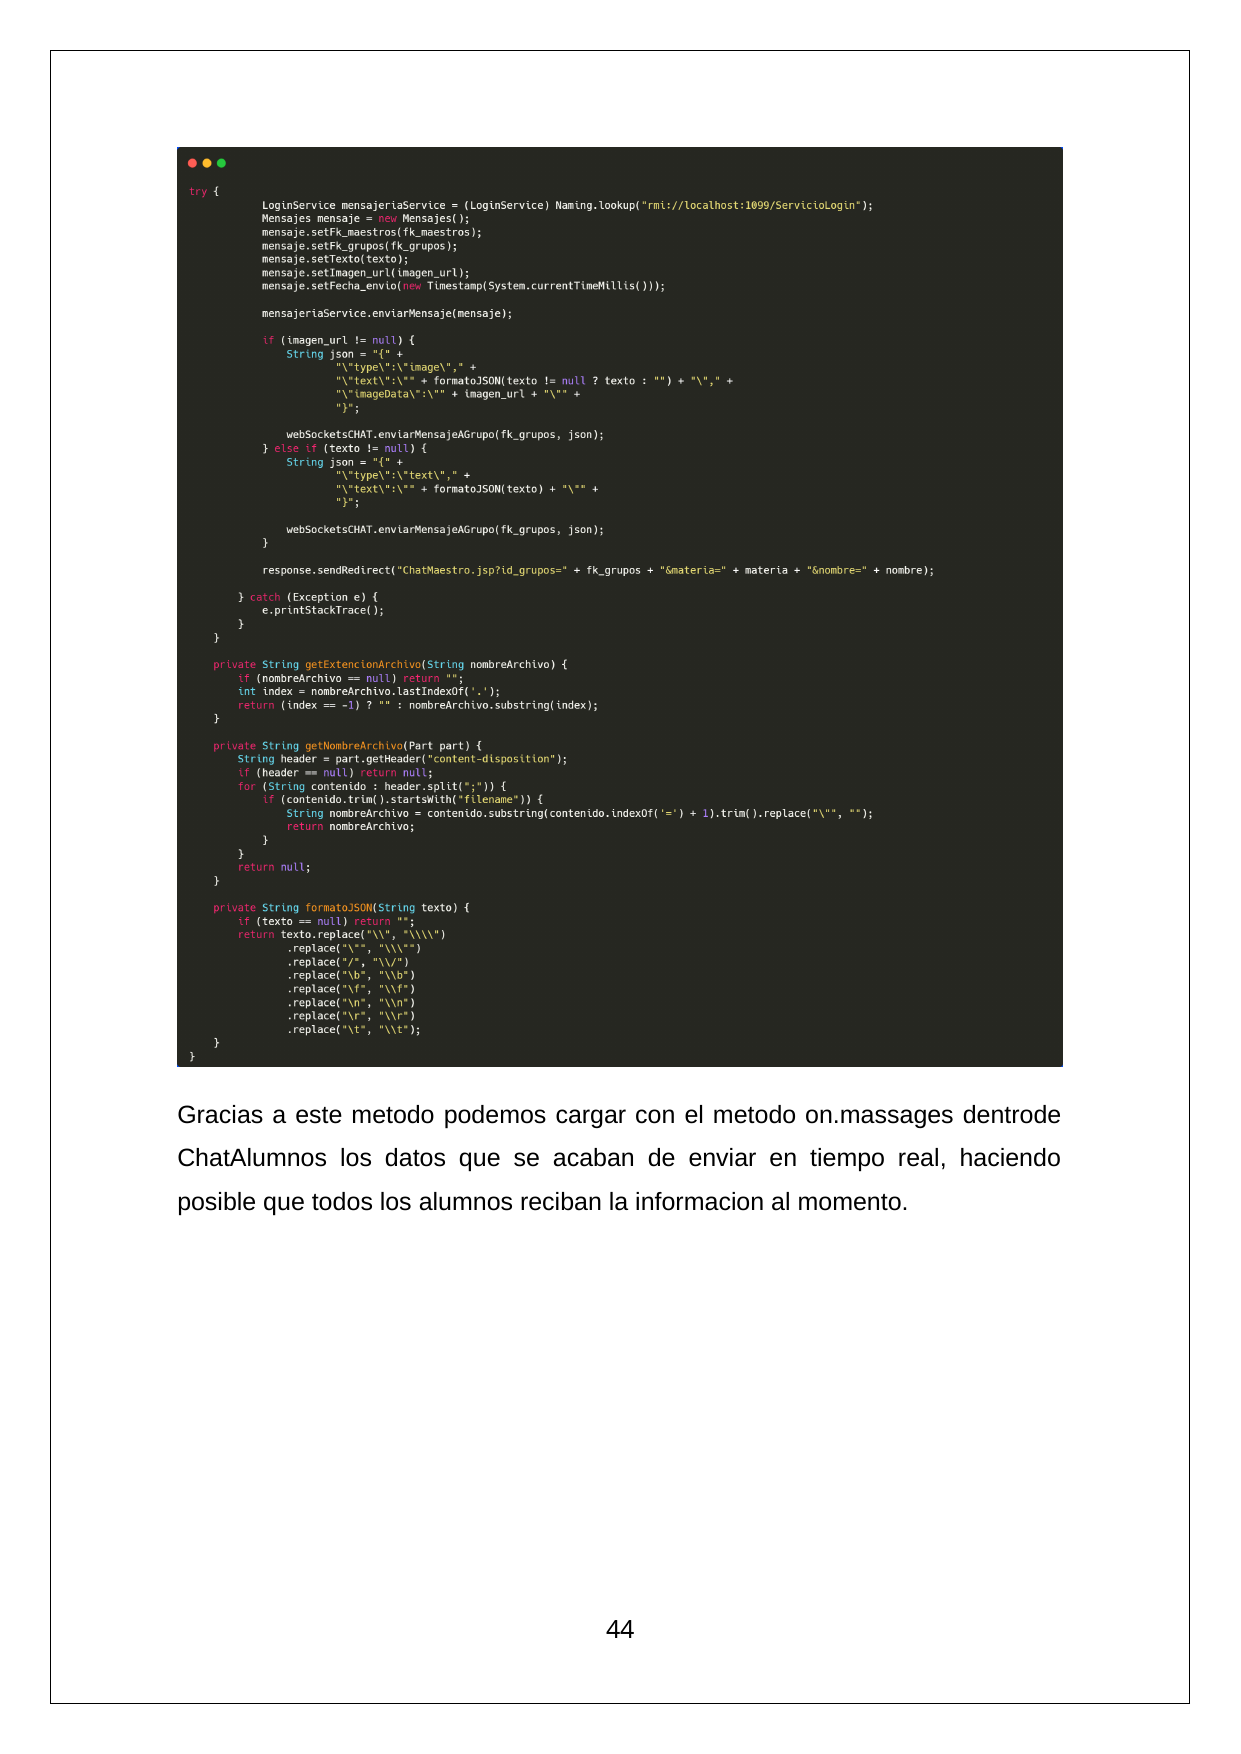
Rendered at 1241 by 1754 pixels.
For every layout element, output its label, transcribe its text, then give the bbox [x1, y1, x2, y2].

text Gracias a este metodo podemos cargar con el metodo on.massages dentrode ChatAlumnos los datos que se acaban de enviar en tiempo real, haciendo posible que todos los alumnos reciban la informacion al momento. [177, 1100, 1063, 1215]
picture [177, 147, 1063, 1067]
